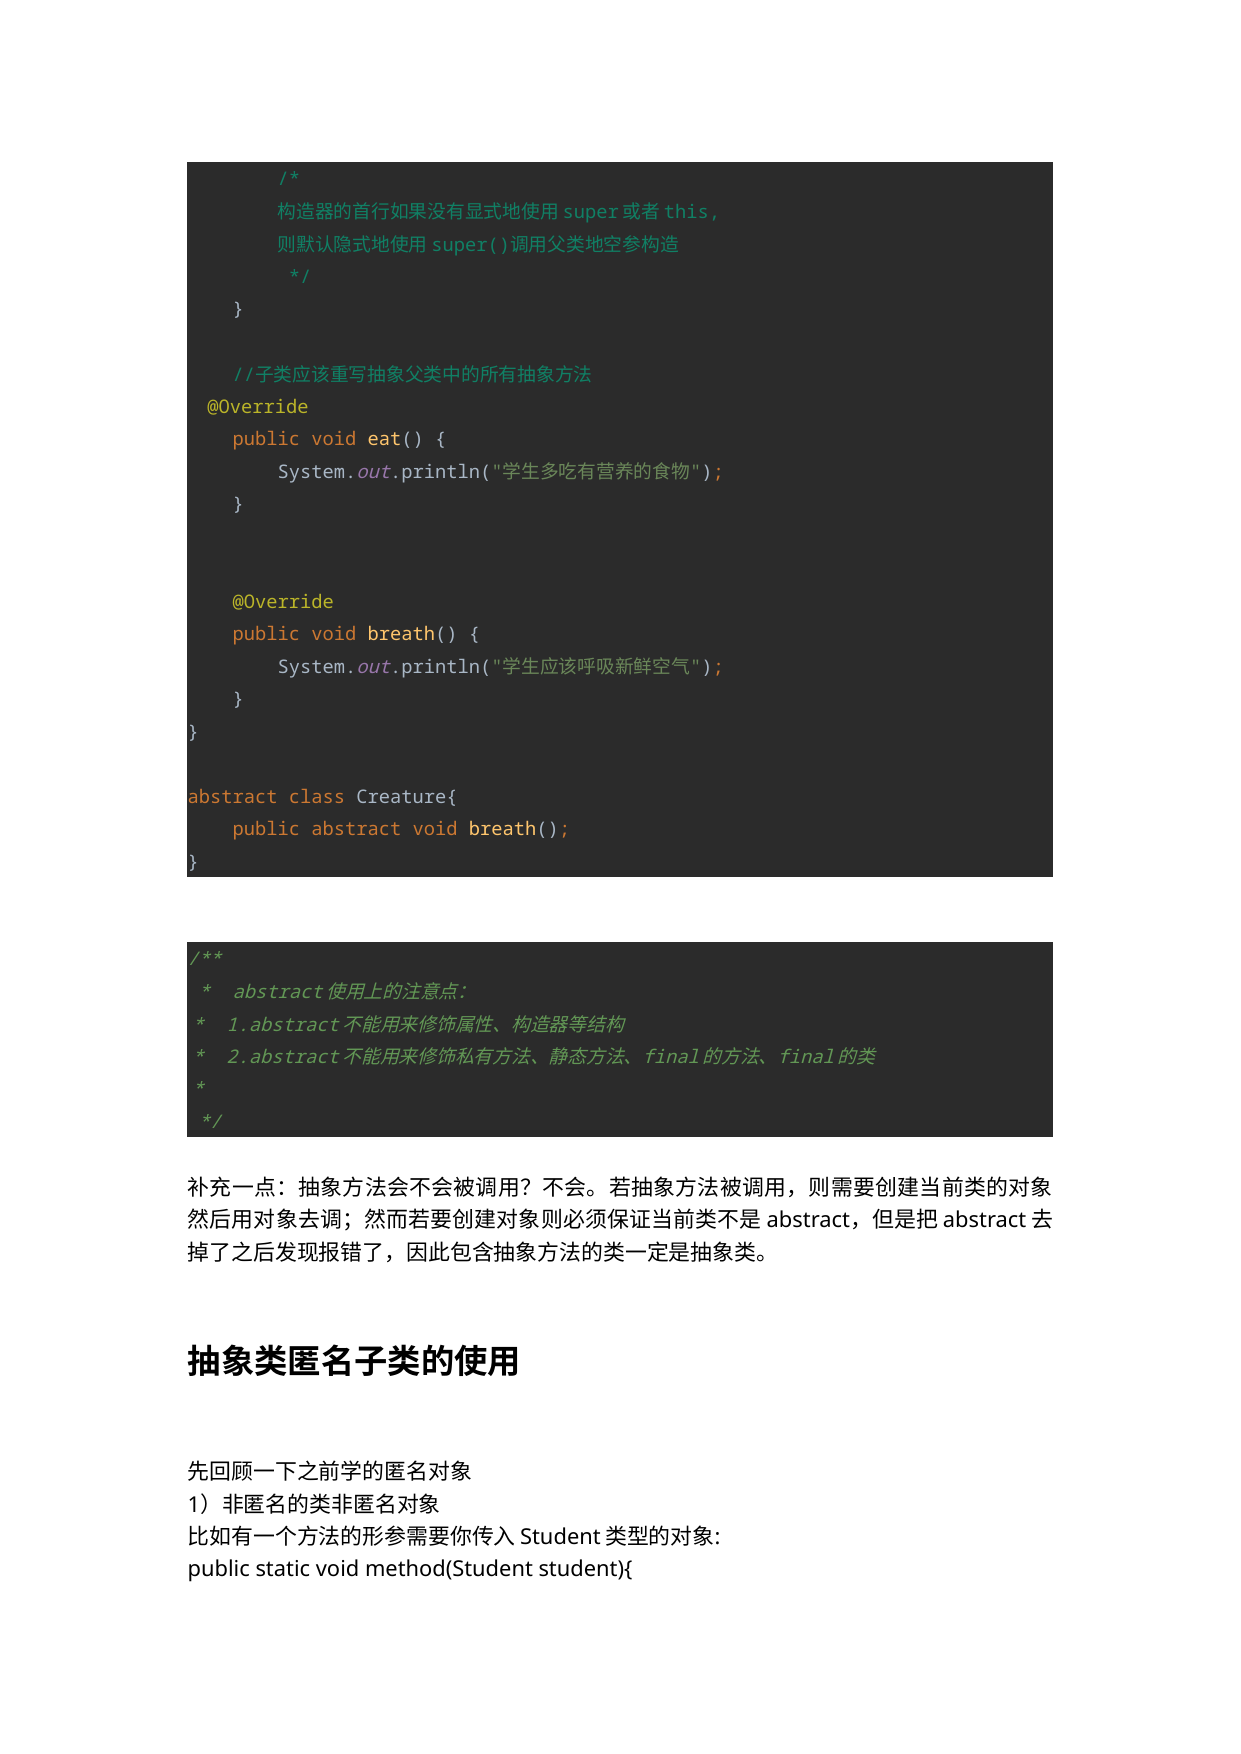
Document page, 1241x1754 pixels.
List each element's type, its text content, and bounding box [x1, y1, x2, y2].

text public static void method(Student student){ [187, 1551, 1053, 1584]
text 补充一点：抽象方法会不会被调用？不会。若抽象方法被调用，则需要创建当前类的对象，然后用对象去调；然而若要创建对象则必须保证当前类不是abstract，但是把abstract去掉了之后发现报错了，因此包含抽象方法的类一定是抽象类。 [187, 1169, 1053, 1267]
text /** * abstract使用上的注意点： * 1.abstract不能用来修饰属性、构造器等结构 * 2.abstract不能用来修饰私有方法、静态方法、final的方法、final的类 * */ [187, 942, 1053, 1137]
text 比如有一个方法的形参需要你传入Student类型的对象: [187, 1519, 1053, 1551]
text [187, 162, 1053, 877]
subtitle 抽象类匿名子类的使用 [187, 1327, 1053, 1392]
text 先回顾一下之前学的匿名对象 [187, 1454, 1053, 1486]
text 1）非匿名的类非匿名对象 [187, 1486, 1053, 1519]
